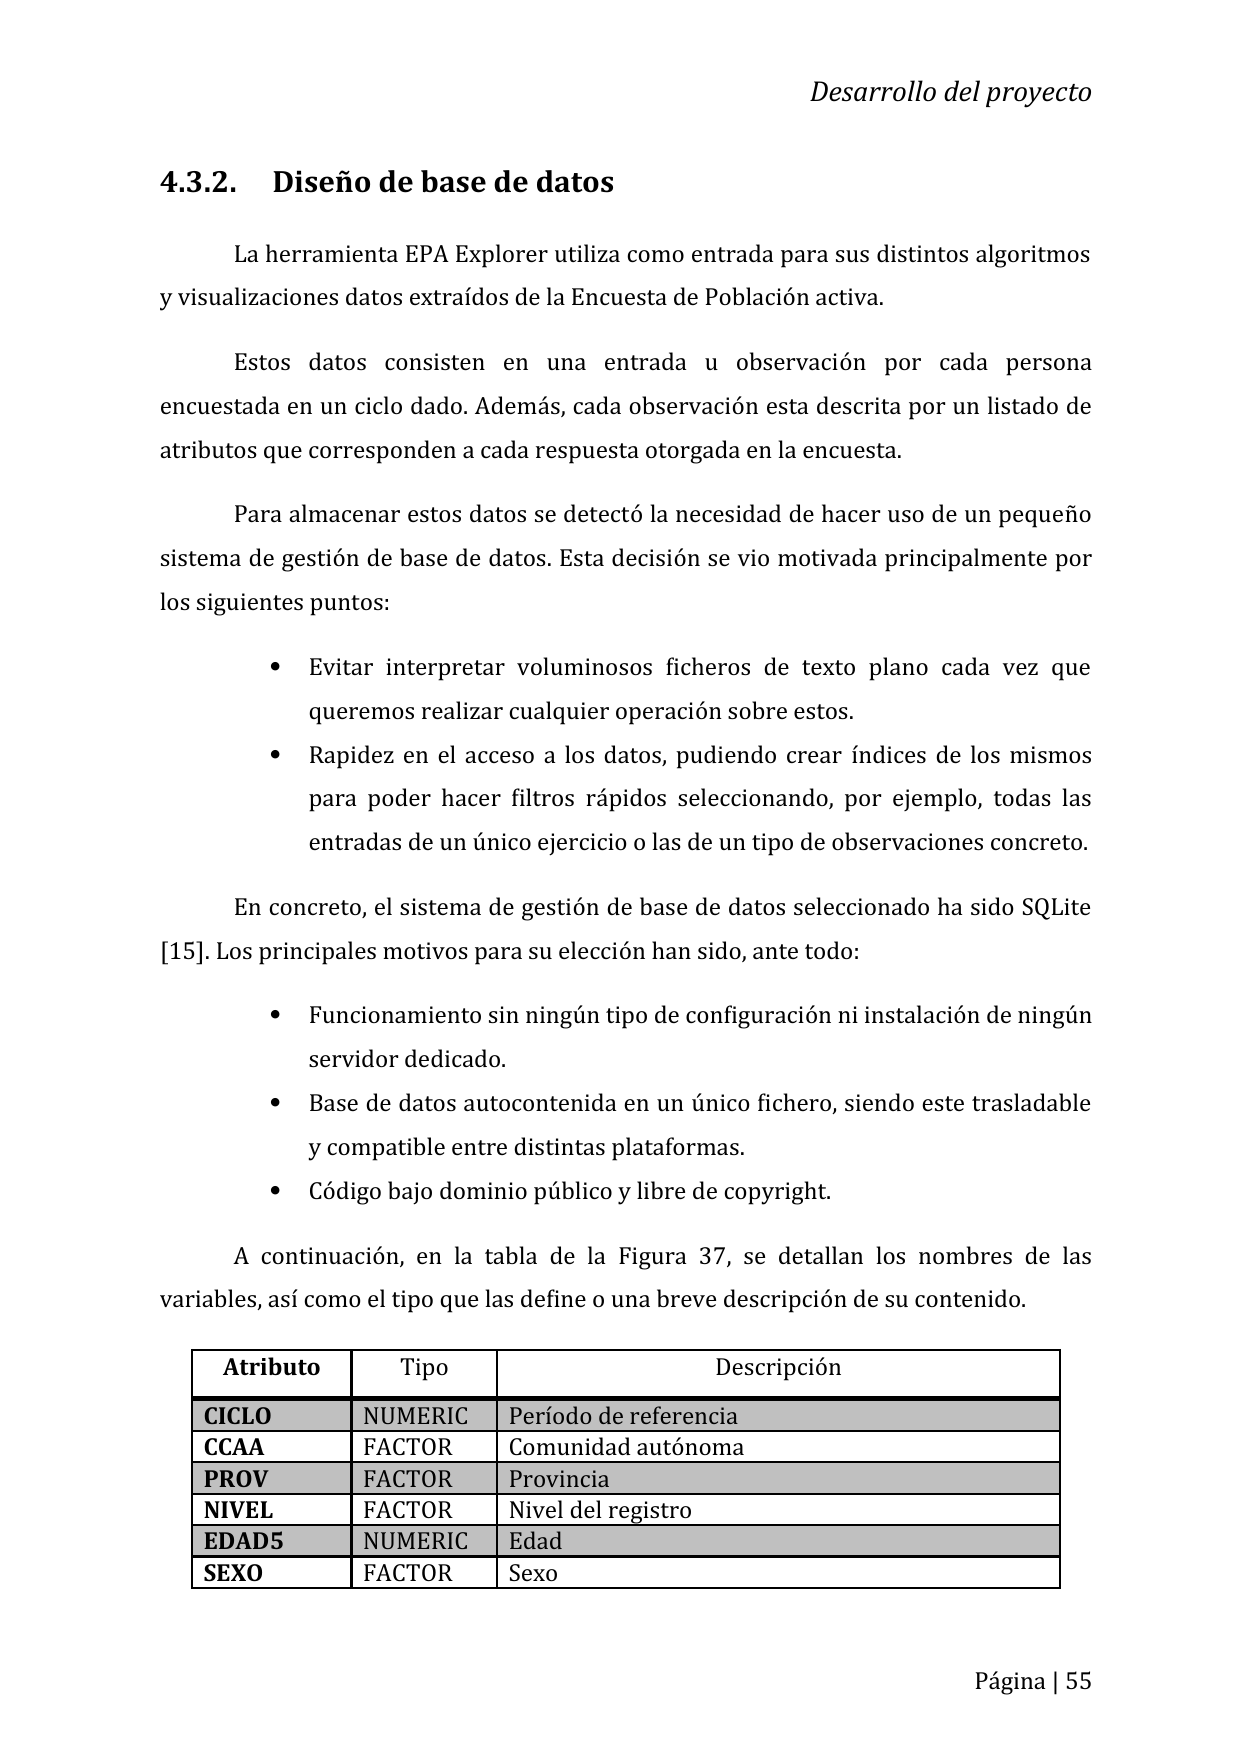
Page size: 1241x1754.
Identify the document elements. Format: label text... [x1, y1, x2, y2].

text Estos datos consisten en una entrada u observación por cada persona encuestada en un ciclo dado. Además, cada observación esta descrita por un listado de atributos que corresponden a cada respuesta otorgada en la encuesta. [159, 347, 1092, 464]
table_header Descripción [498, 1351, 1059, 1396]
table_cell NUMERIC [353, 1401, 496, 1430]
table_cell Período de referencia [498, 1401, 1059, 1430]
table_cell Nivel del registro [498, 1495, 1059, 1524]
table_cell FACTOR [353, 1495, 496, 1524]
list Evitar interpretar voluminosos ficheros de texto plano cada vez que queremos realizar cualquier operación sobre estos. [271, 652, 1092, 725]
table_cell PROV [193, 1463, 350, 1493]
table_header Atributo [193, 1351, 350, 1396]
text Para almacenar estos datos se detectó la necesidad de hacer uso de un pequeño sistema de gestión de base de datos. Esta decisión se vio motivada principalmente por los siguientes puntos: [159, 499, 1092, 616]
list Funcionamiento sin ningún tipo de configuración ni instalación de ningún servidor dedicado. [271, 1000, 1092, 1073]
text Diseño de base de datos [159, 162, 1092, 199]
table_cell NIVEL [193, 1495, 350, 1524]
table_cell Comunidad autónoma [498, 1432, 1059, 1461]
list Base de datos autocontenida en un único fichero, siendo este trasladable y compatible entre distintas plataformas. [271, 1088, 1092, 1161]
table_cell Provincia [498, 1463, 1059, 1493]
table_cell CCAA [193, 1432, 350, 1461]
table_cell SEXO [193, 1558, 350, 1587]
text La herramienta EPA Explorer utiliza como entrada para sus distintos algoritmos y visualizaciones datos extraídos de la Encuesta de Población activa. [159, 238, 1092, 311]
table_cell FACTOR [353, 1463, 496, 1493]
table_cell FACTOR [353, 1432, 496, 1461]
list Código bajo dominio público y libre de copyright. [271, 1176, 1092, 1205]
table_cell NUMERIC [353, 1526, 496, 1555]
table_header Tipo [353, 1351, 496, 1396]
text En concreto, el sistema de gestión de base de datos seleccionado ha sido SQLite [15]. Los principales motivos para su elección han sido, ante todo: [159, 892, 1092, 965]
list Rapidez en el acceso a los datos, pudiendo crear índices de los mismos para poder hacer filtros rápidos seleccionando, por ejemplo, todas las entradas de un único ejercicio o las de un tipo de observaciones concreto. [271, 739, 1092, 856]
table_cell CICLO [193, 1401, 350, 1430]
table_cell EDAD5 [193, 1526, 350, 1555]
table_cell FACTOR [353, 1558, 496, 1587]
table_cell Sexo [498, 1558, 1059, 1587]
table_cell Edad [498, 1526, 1059, 1555]
